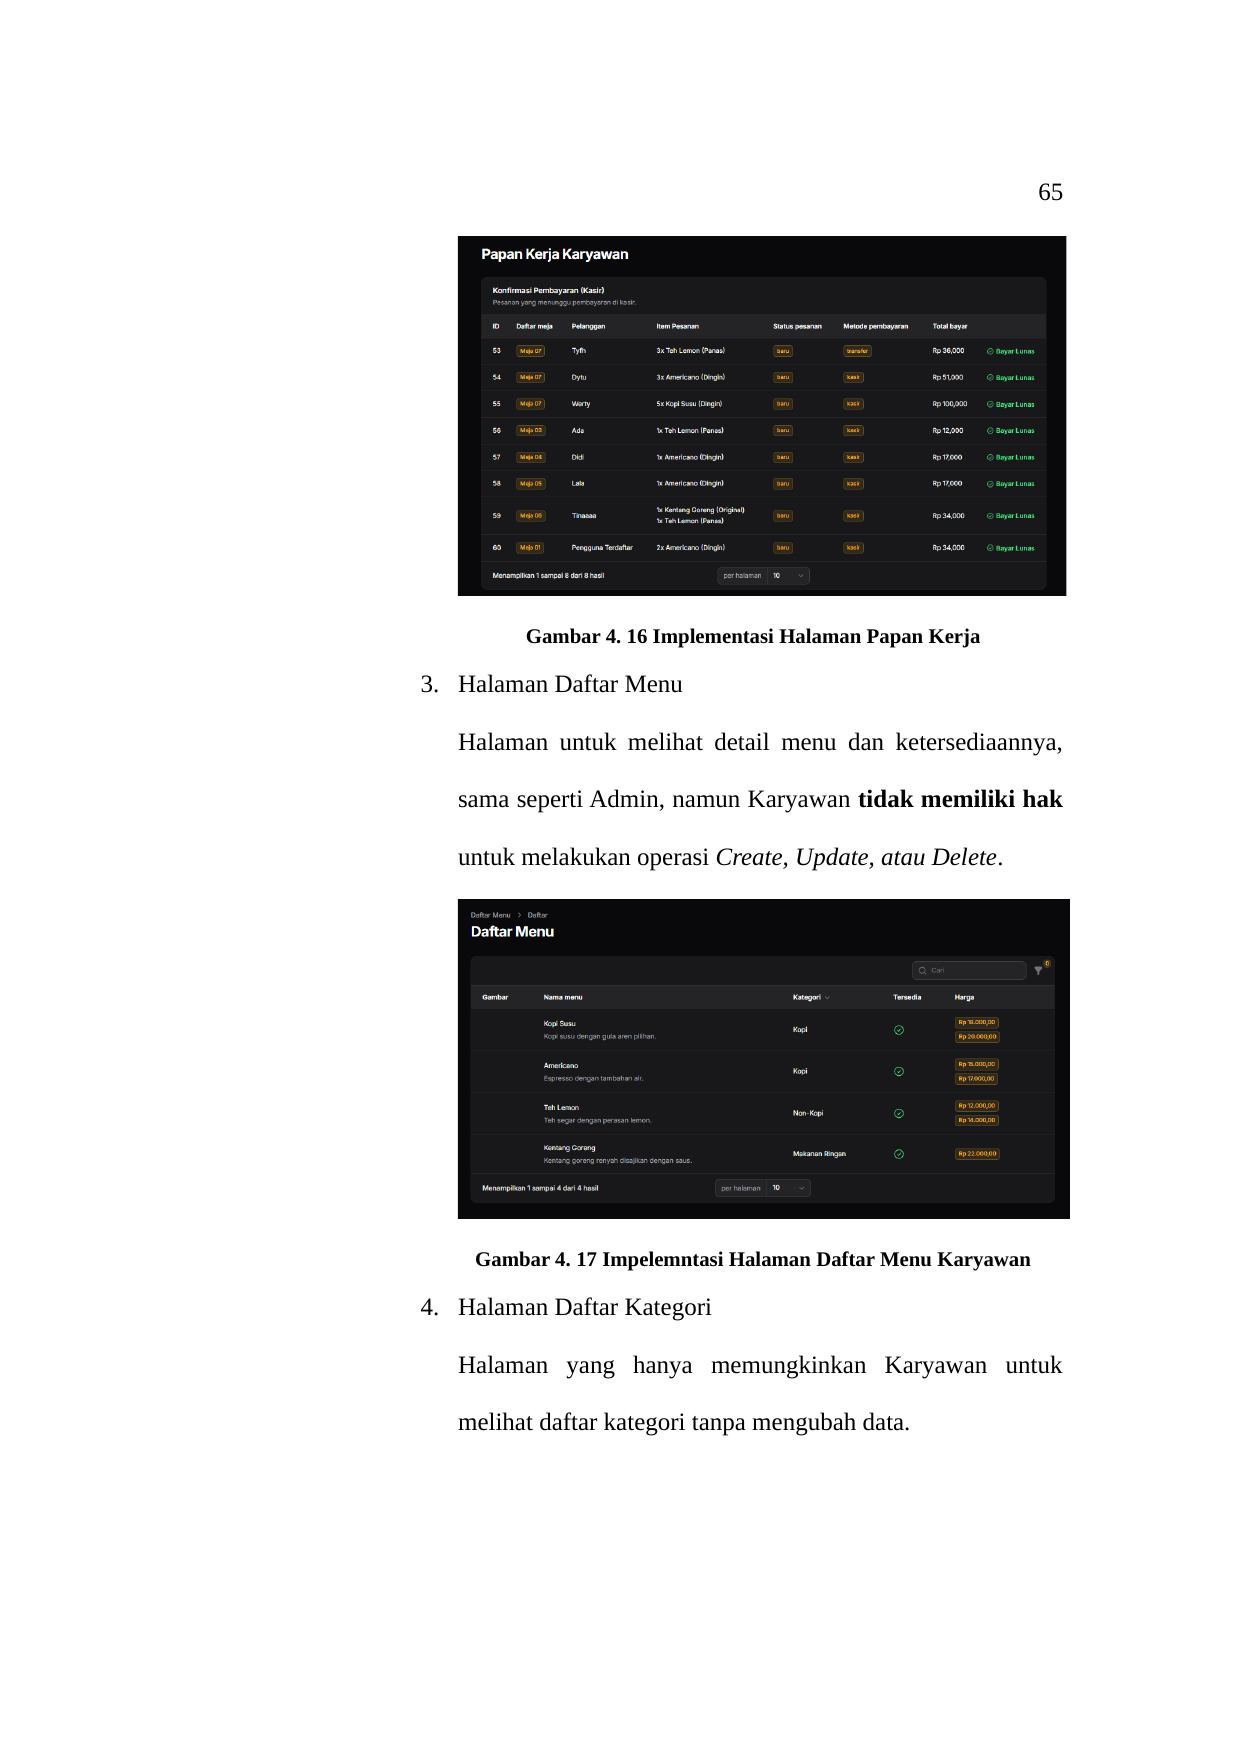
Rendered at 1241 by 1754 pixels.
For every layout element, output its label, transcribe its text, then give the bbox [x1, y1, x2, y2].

picture [457, 899, 1070, 1219]
list Halaman untuk melihat detail menu dan ketersediaannya, sama seperti Admin, namun Karyawan tidak memiliki hak untuk melakukan operasi Create, Update, atau Delete. [458, 727, 1063, 870]
text Gambar 4. 17 Impelemntasi Halaman Daftar Menu Karyawan [443, 1247, 1063, 1271]
list Halaman yang hanya memungkinkan Karyawan untuk melihat daftar kategori tanpa mengubah data. [458, 1350, 1063, 1436]
text Gambar 4. 16 Implementasi Halaman Papan Kerja [443, 624, 1063, 648]
picture [457, 236, 1067, 596]
list Halaman Daftar Kategori [420, 1292, 1063, 1321]
list Halaman Daftar Menu [420, 669, 1063, 698]
